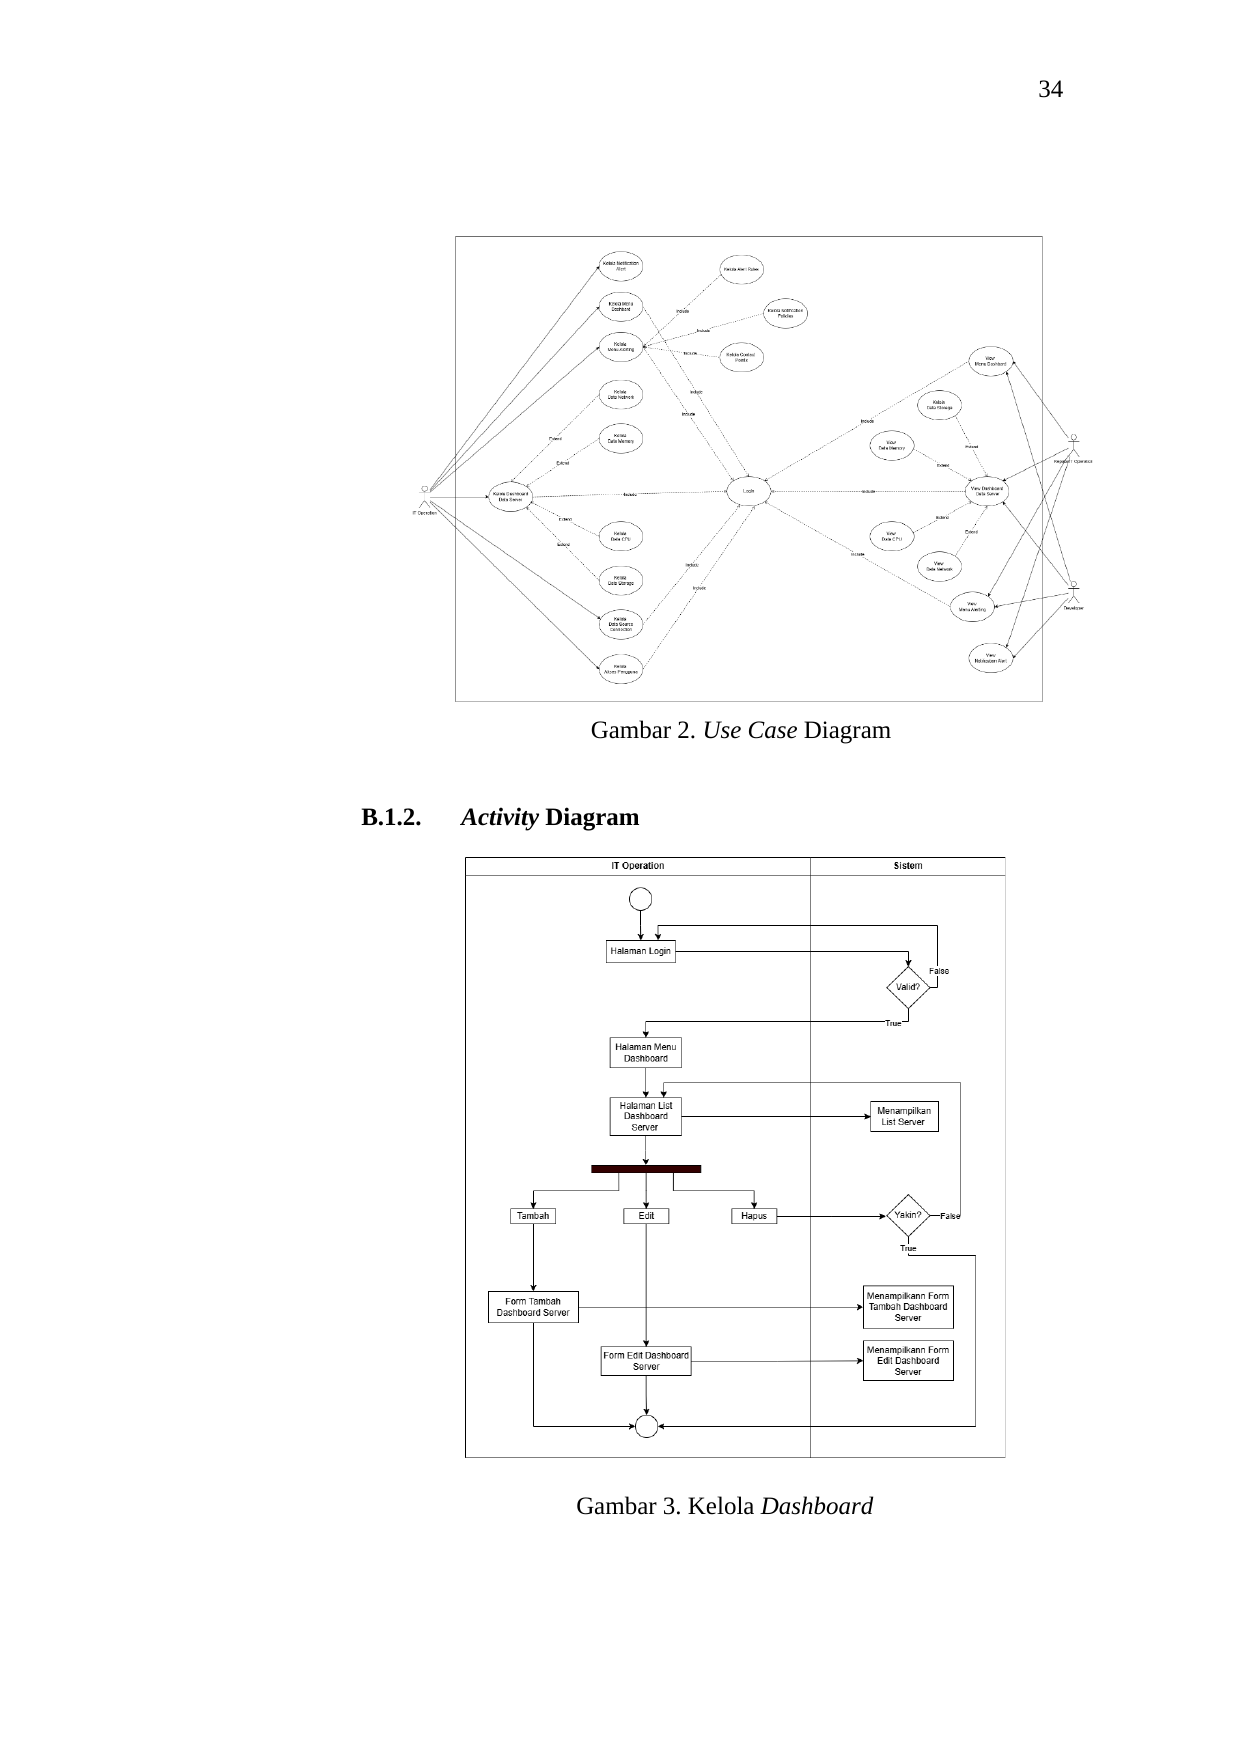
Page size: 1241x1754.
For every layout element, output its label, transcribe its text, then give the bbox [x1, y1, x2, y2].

list Activity Diagram [361, 802, 1063, 831]
picture [412, 236, 1093, 702]
picture [465, 857, 1006, 1463]
list Gambar 2. Use Case Diagram [461, 702, 1063, 744]
